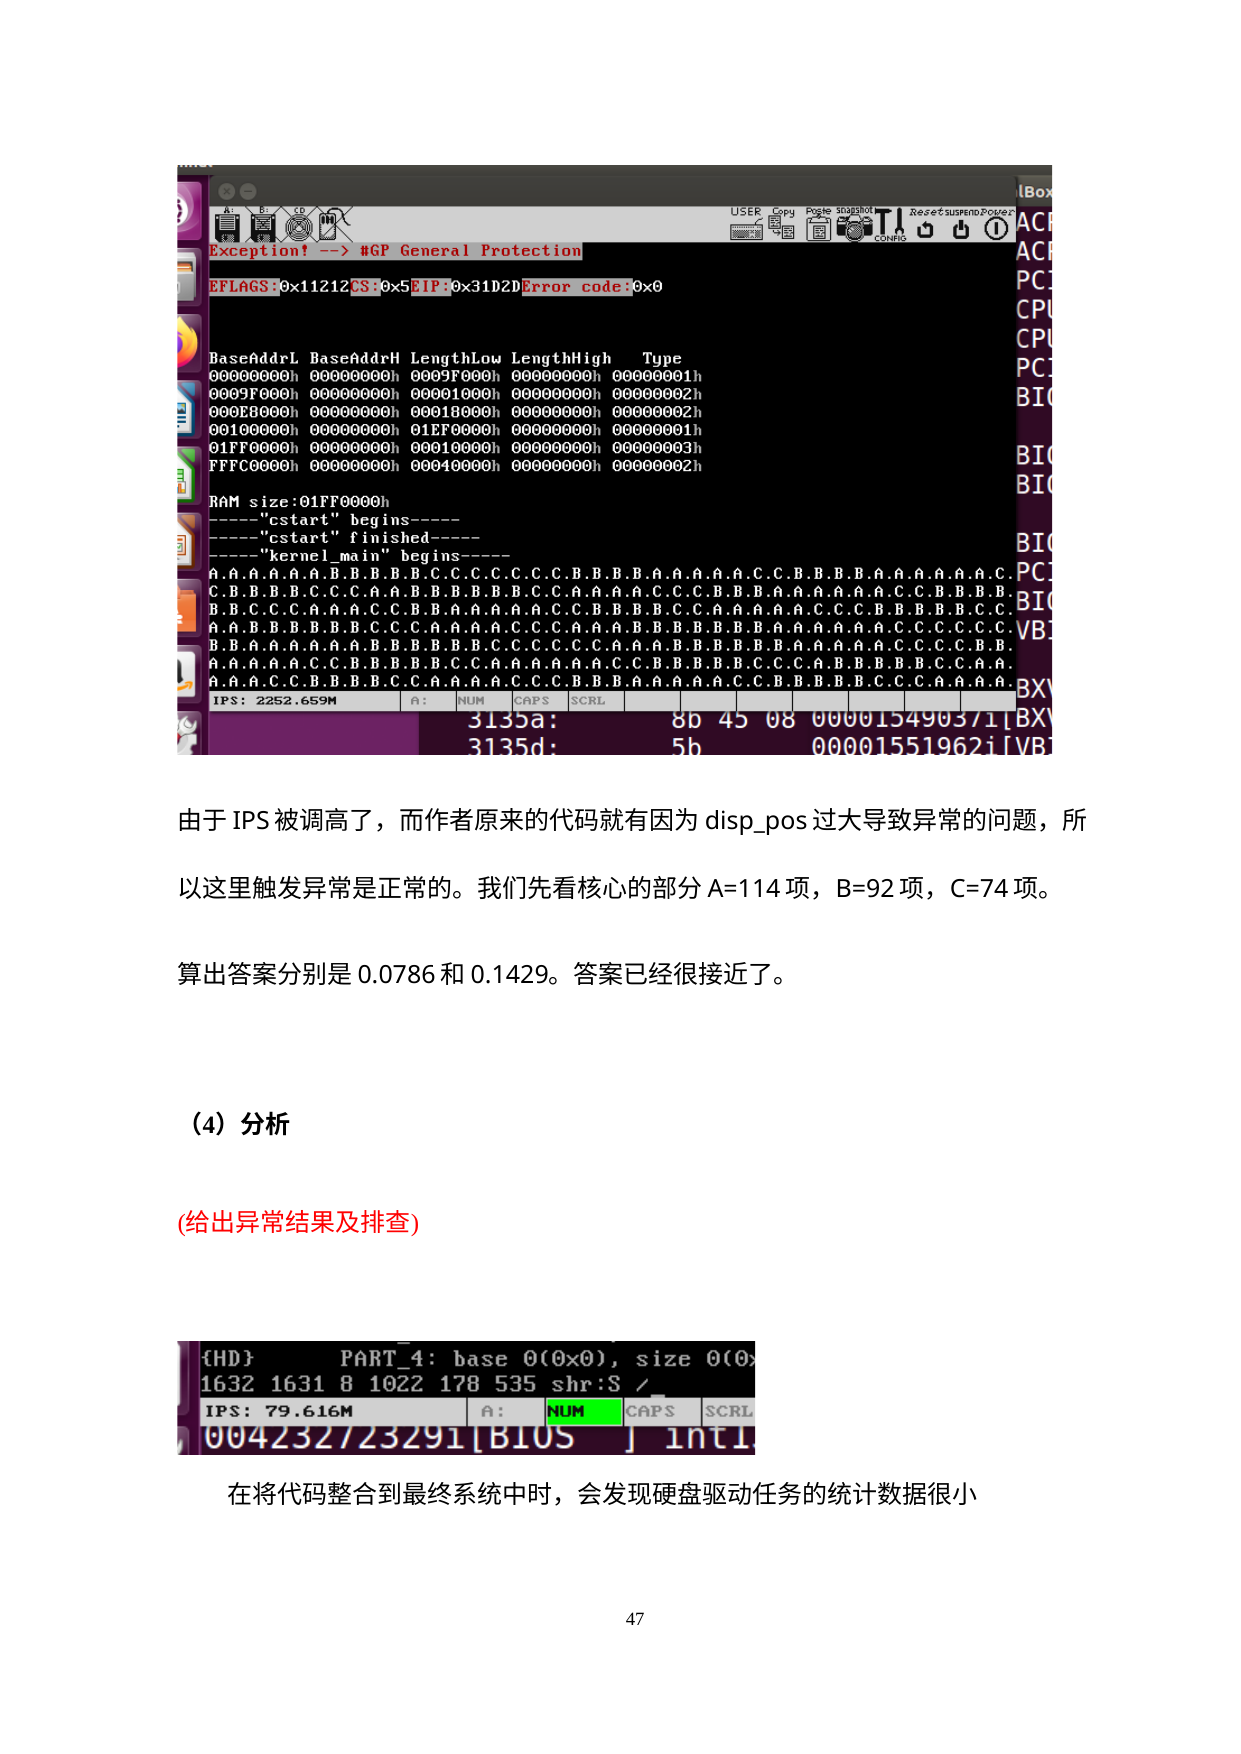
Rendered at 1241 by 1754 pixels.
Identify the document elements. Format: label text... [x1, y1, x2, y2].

text (给出异常结果及排查) [177, 1187, 1093, 1255]
text 由于IPS被调高了，而作者原来的代码就有因为disp_pos过大导致异常的问题，所以这里触发异常是正常的。我们先看核心的部分A=114项，B=92项，C=74项。 [177, 784, 1093, 920]
subtitle （4）分析 [177, 1089, 1093, 1157]
picture [177, 1341, 756, 1455]
text 算出答案分别是0.0786和0.1429。答案已经很接近了。 [177, 939, 1093, 1007]
picture [177, 165, 1053, 755]
